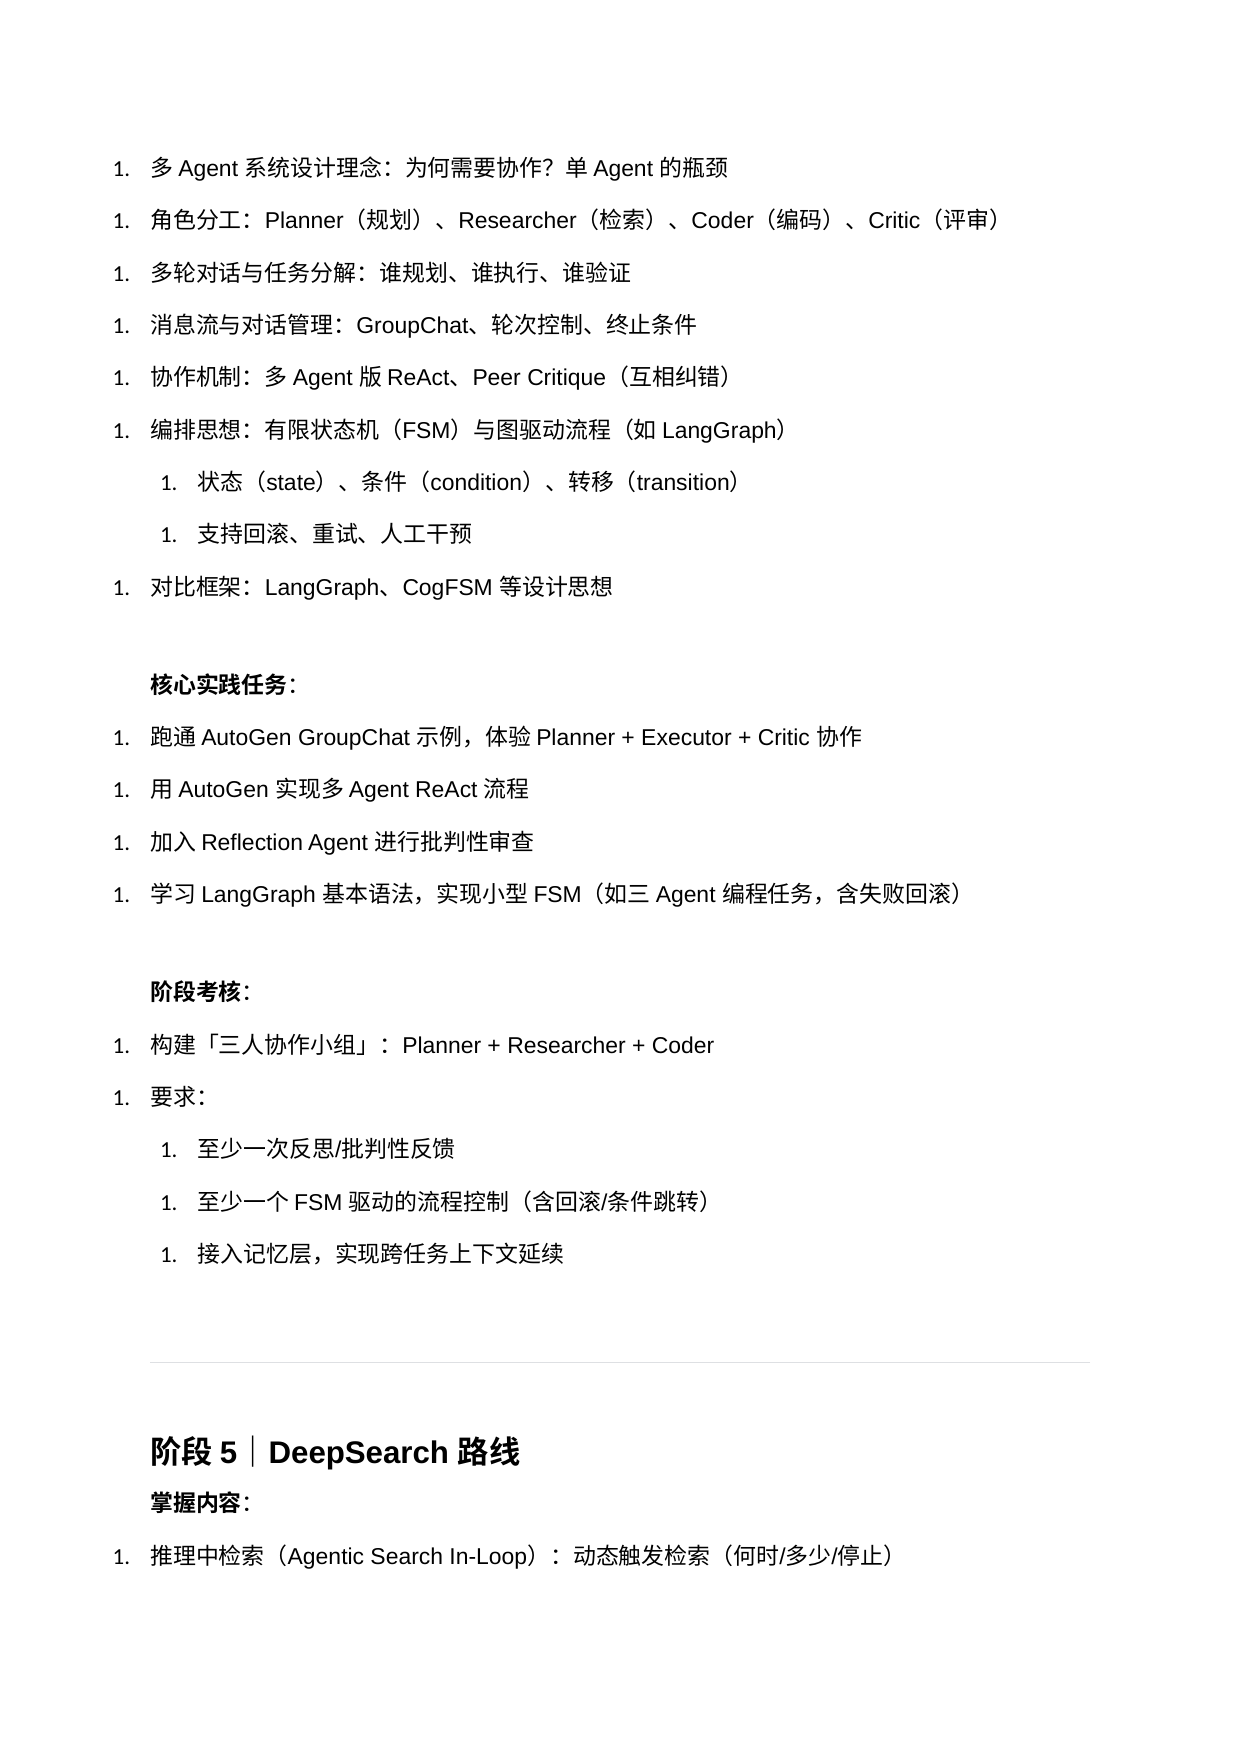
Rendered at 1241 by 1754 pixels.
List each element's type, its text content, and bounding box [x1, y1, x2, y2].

list 编排思想：有限状态机（FSM）与图驱动流程（如 LangGraph） [112, 411, 1090, 445]
list 协作机制：多 Agent 版 ReAct、Peer Critique（互相纠错） [112, 359, 1090, 392]
list 加入 Reflection Agent 进行批判性审查 [112, 823, 1090, 857]
list 角色分工：Planner（规划）、Researcher（检索）、Coder（编码）、Critic（评审） [112, 202, 1090, 236]
list 学习 LangGraph 基本语法，实现小型 FSM（如三 Agent 编程任务，含失败回滚） [112, 876, 1090, 909]
text 掌握内容： [150, 1485, 1090, 1518]
list 多 Agent 系统设计理念：为何需要协作？单 Agent 的瓶颈 [112, 150, 1090, 183]
list 状态（state）、条件（condition）、转移（transition） [160, 464, 1090, 497]
list 推理中检索（Agentic Search In-Loop）：动态触发检索（何时/多少/停止） [112, 1538, 1090, 1571]
list 用 AutoGen 实现多 Agent ReAct 流程 [112, 771, 1090, 804]
list 接入记忆层，实现跨任务上下文延续 [160, 1236, 1090, 1269]
list 多轮对话与任务分解：谁规划、谁执行、谁验证 [112, 254, 1090, 288]
text 核心实践任务： [150, 667, 1090, 700]
list 至少一次反思/批判性反馈 [160, 1131, 1090, 1164]
list 至少一个 FSM 驱动的流程控制（含回滚/条件跳转） [160, 1183, 1090, 1217]
list 跑通 AutoGen GroupChat 示例，体验 Planner + Executor + Critic 协作 [112, 719, 1090, 752]
list 支持回滚、重试、人工干预 [160, 516, 1090, 549]
text 阶段考核： [150, 974, 1090, 1007]
list 对比框架：LangGraph、CogFSM 等设计思想 [112, 568, 1090, 602]
list 消息流与对话管理：GroupChat、轮次控制、终止条件 [112, 307, 1090, 340]
list 构建「三人协作小组」：Planner + Researcher + Coder [112, 1026, 1090, 1060]
list 要求： [112, 1079, 1090, 1112]
